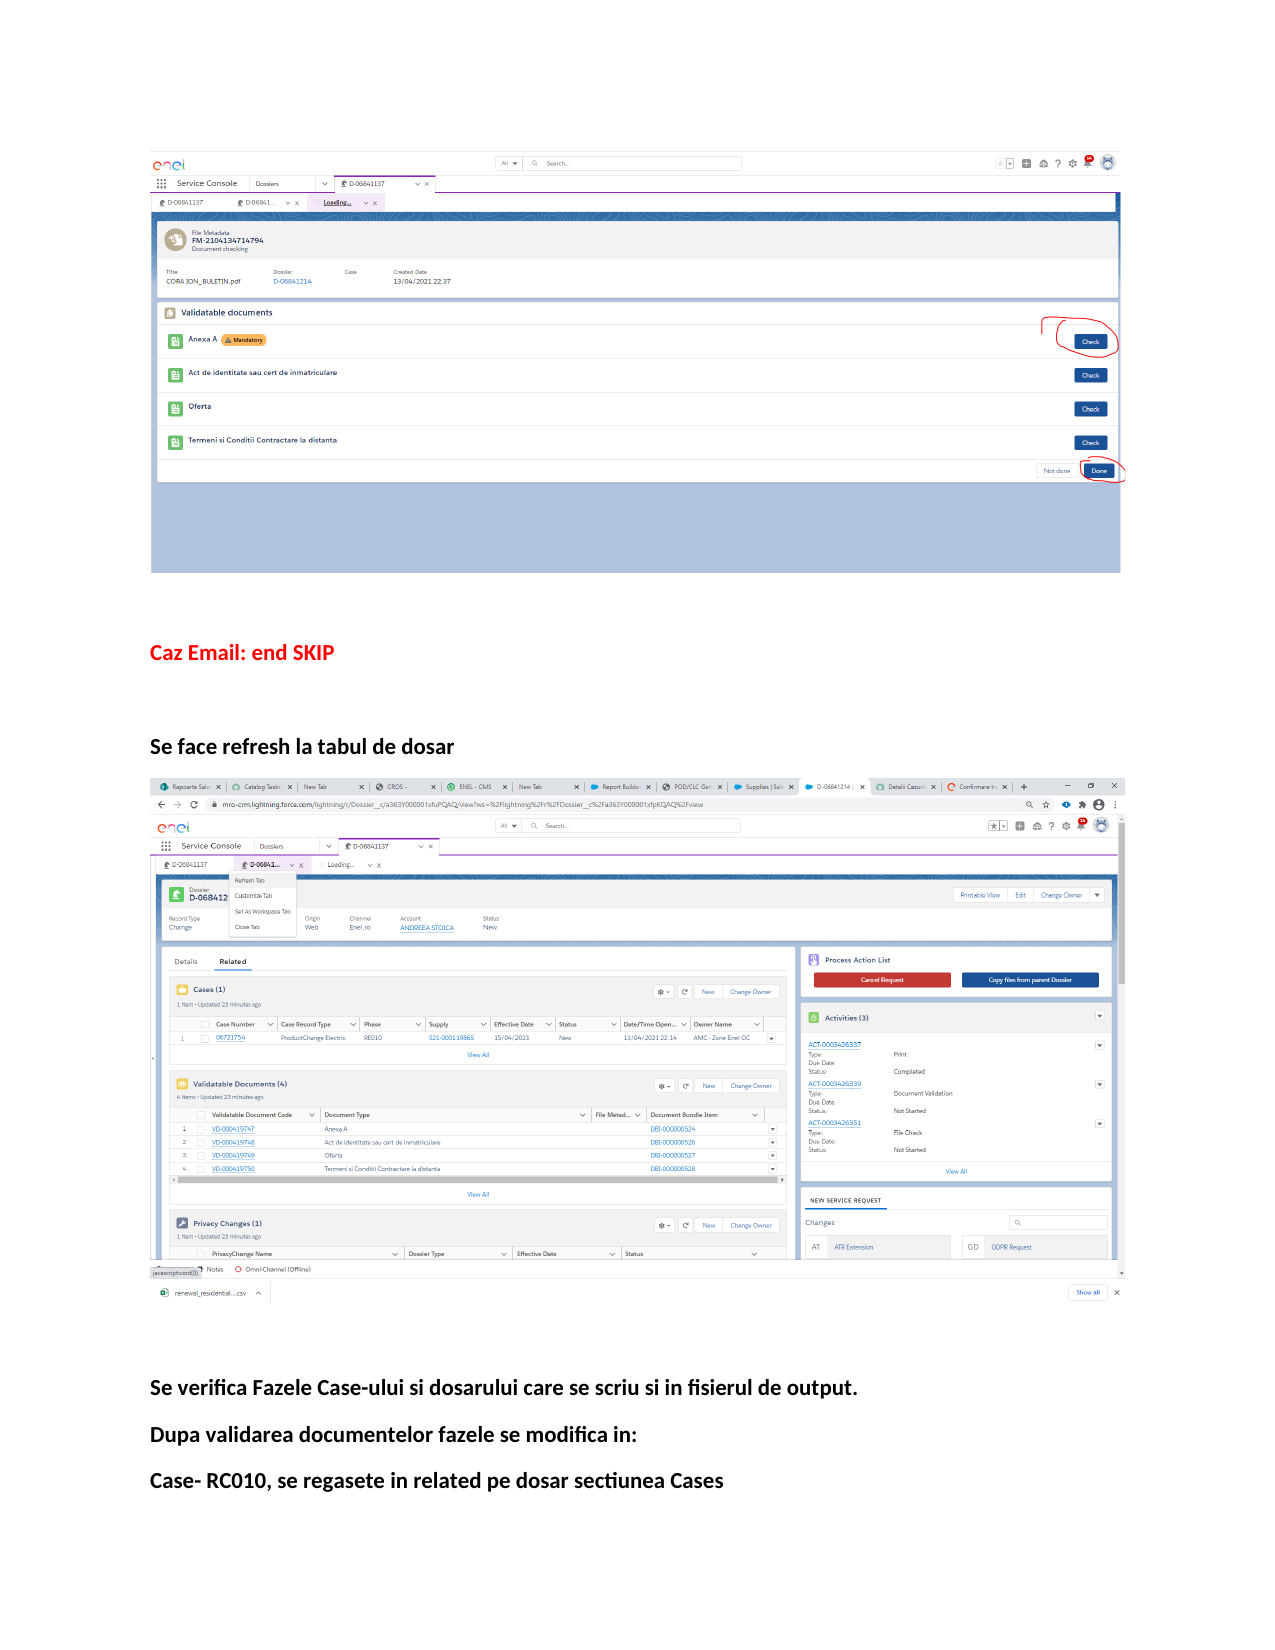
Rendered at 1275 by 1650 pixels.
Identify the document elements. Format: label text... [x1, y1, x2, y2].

picture [150, 150, 1125, 573]
picture [150, 778, 1125, 1307]
text Caz Email: end SKIP [150, 638, 1125, 666]
text Case- RC010, se regasete in related pe dosar sectiunea Cases [150, 1467, 1125, 1494]
text Se face refresh la tabul de dosar [150, 732, 1125, 760]
text Se verifica Fazele Case-ului si dosarului care se scriu si in fisierul de output. [150, 1373, 1125, 1401]
text Dupa validarea documentelor fazele se modifica in: [150, 1420, 1125, 1448]
